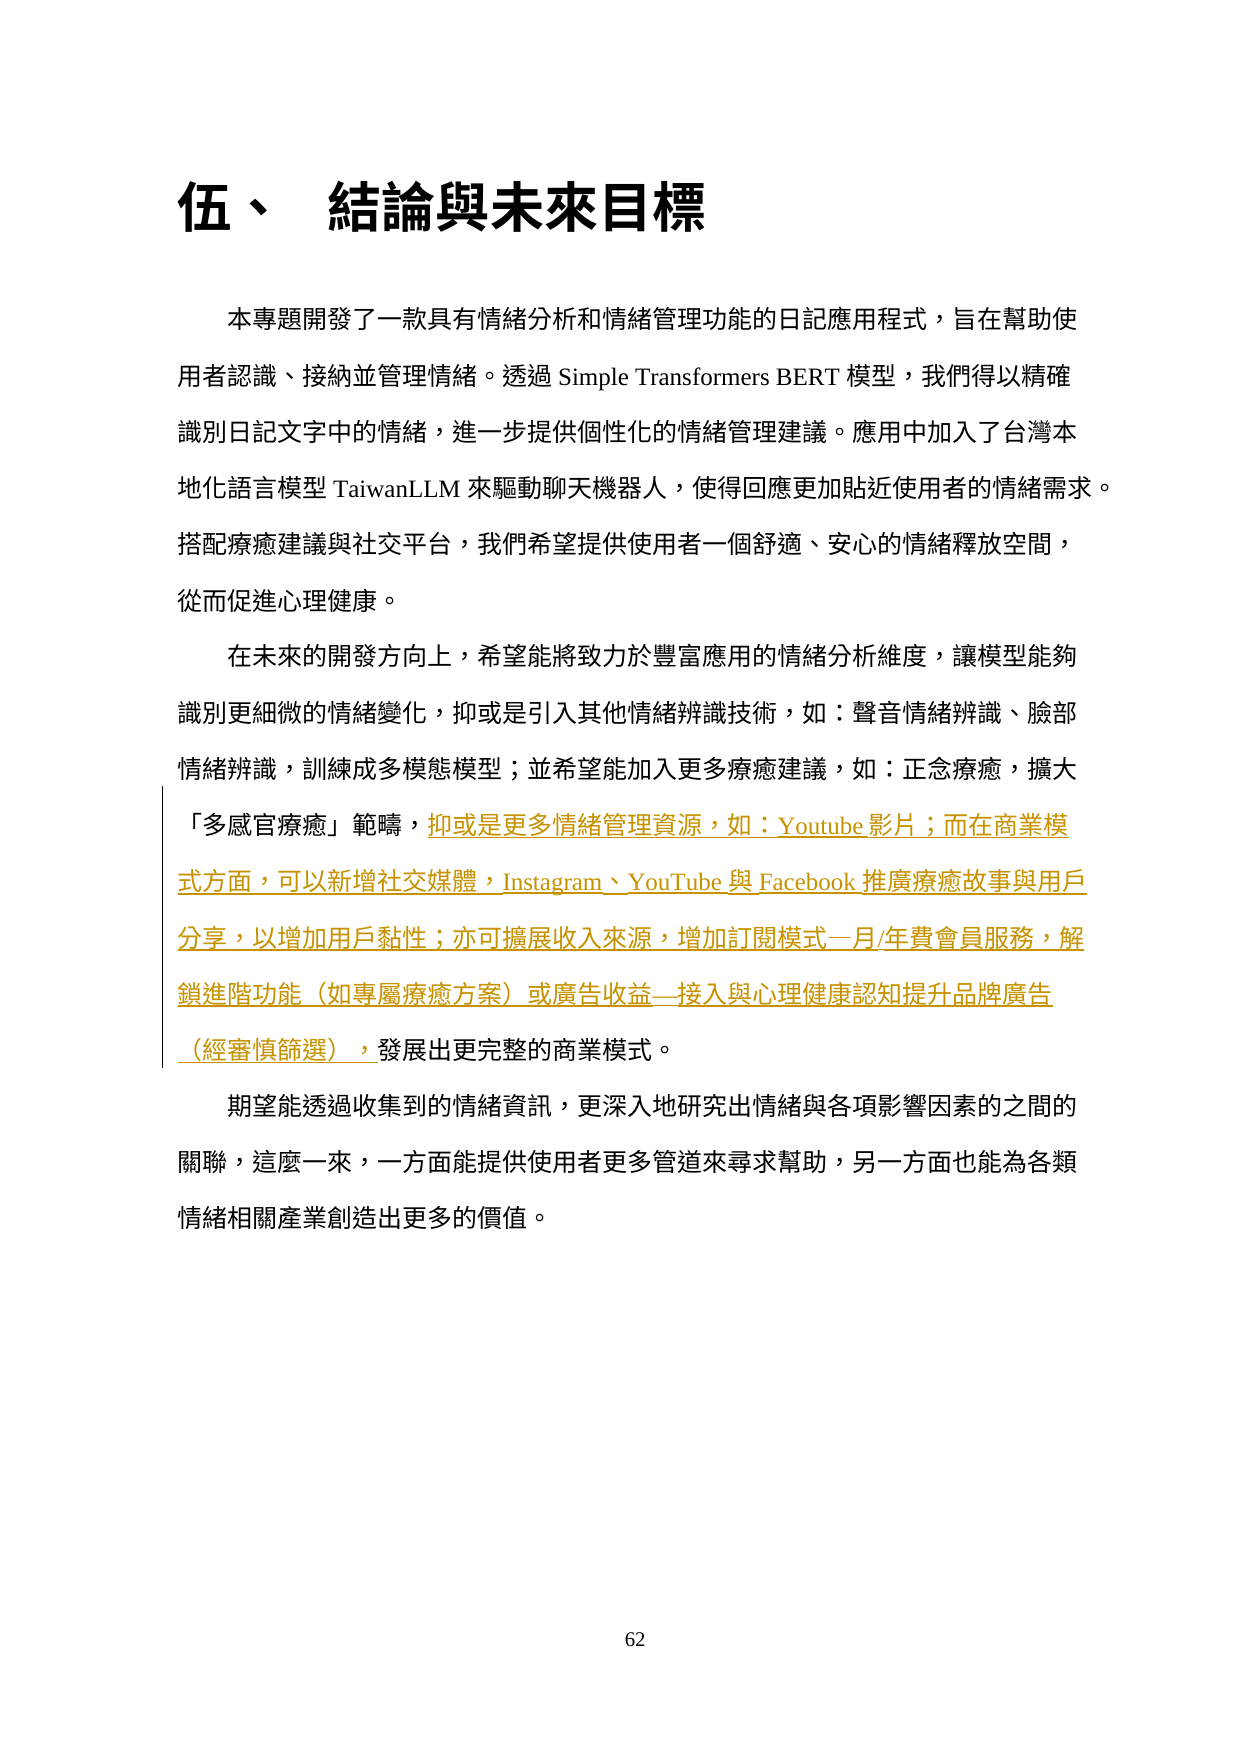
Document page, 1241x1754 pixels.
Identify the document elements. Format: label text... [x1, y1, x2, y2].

text 在未來的開發方向上，希望能將致力於豐富應用的情緒分析維度，讓模型能夠識別更細微的情緒變化，抑或是引入其他情緒辨識技術，如：聲音情緒辨識、臉部情緒辨識，訓練成多模態模型；並希望能加入更多療癒建議，如：正念療癒，擴大「多感官療癒」範疇，發展出更完整的商業模式。 [177, 636, 1092, 1067]
list 結論與未來目標 [177, 148, 1092, 260]
text 本專題開發了一款具有情緒分析和情緒管理功能的日記應用程式，旨在幫助使用者認識、接納並管理情緒。透過 Simple Transformers BERT 模型，我們得以精確識別日記文字中的情緒，進一步提供個性化的情緒管理建議。應用中加入了台灣本地化語言模型 TaiwanLLM 來驅動聊天機器人，使得回應更加貼近使用者的情緒需求。搭配療癒建議與社交平台，我們希望提供使用者一個舒適、安心的情緒釋放空間，從而促進心理健康。 [177, 299, 1092, 618]
text 期望能透過收集到的情緒資訊，更深入地研究出情緒與各項影響因素的之間的關聯，這麼一來，一方面能提供使用者更多管道來尋求幫助，另一方面也能為各類情緒相關產業創造出更多的價值。 [177, 1086, 1092, 1236]
